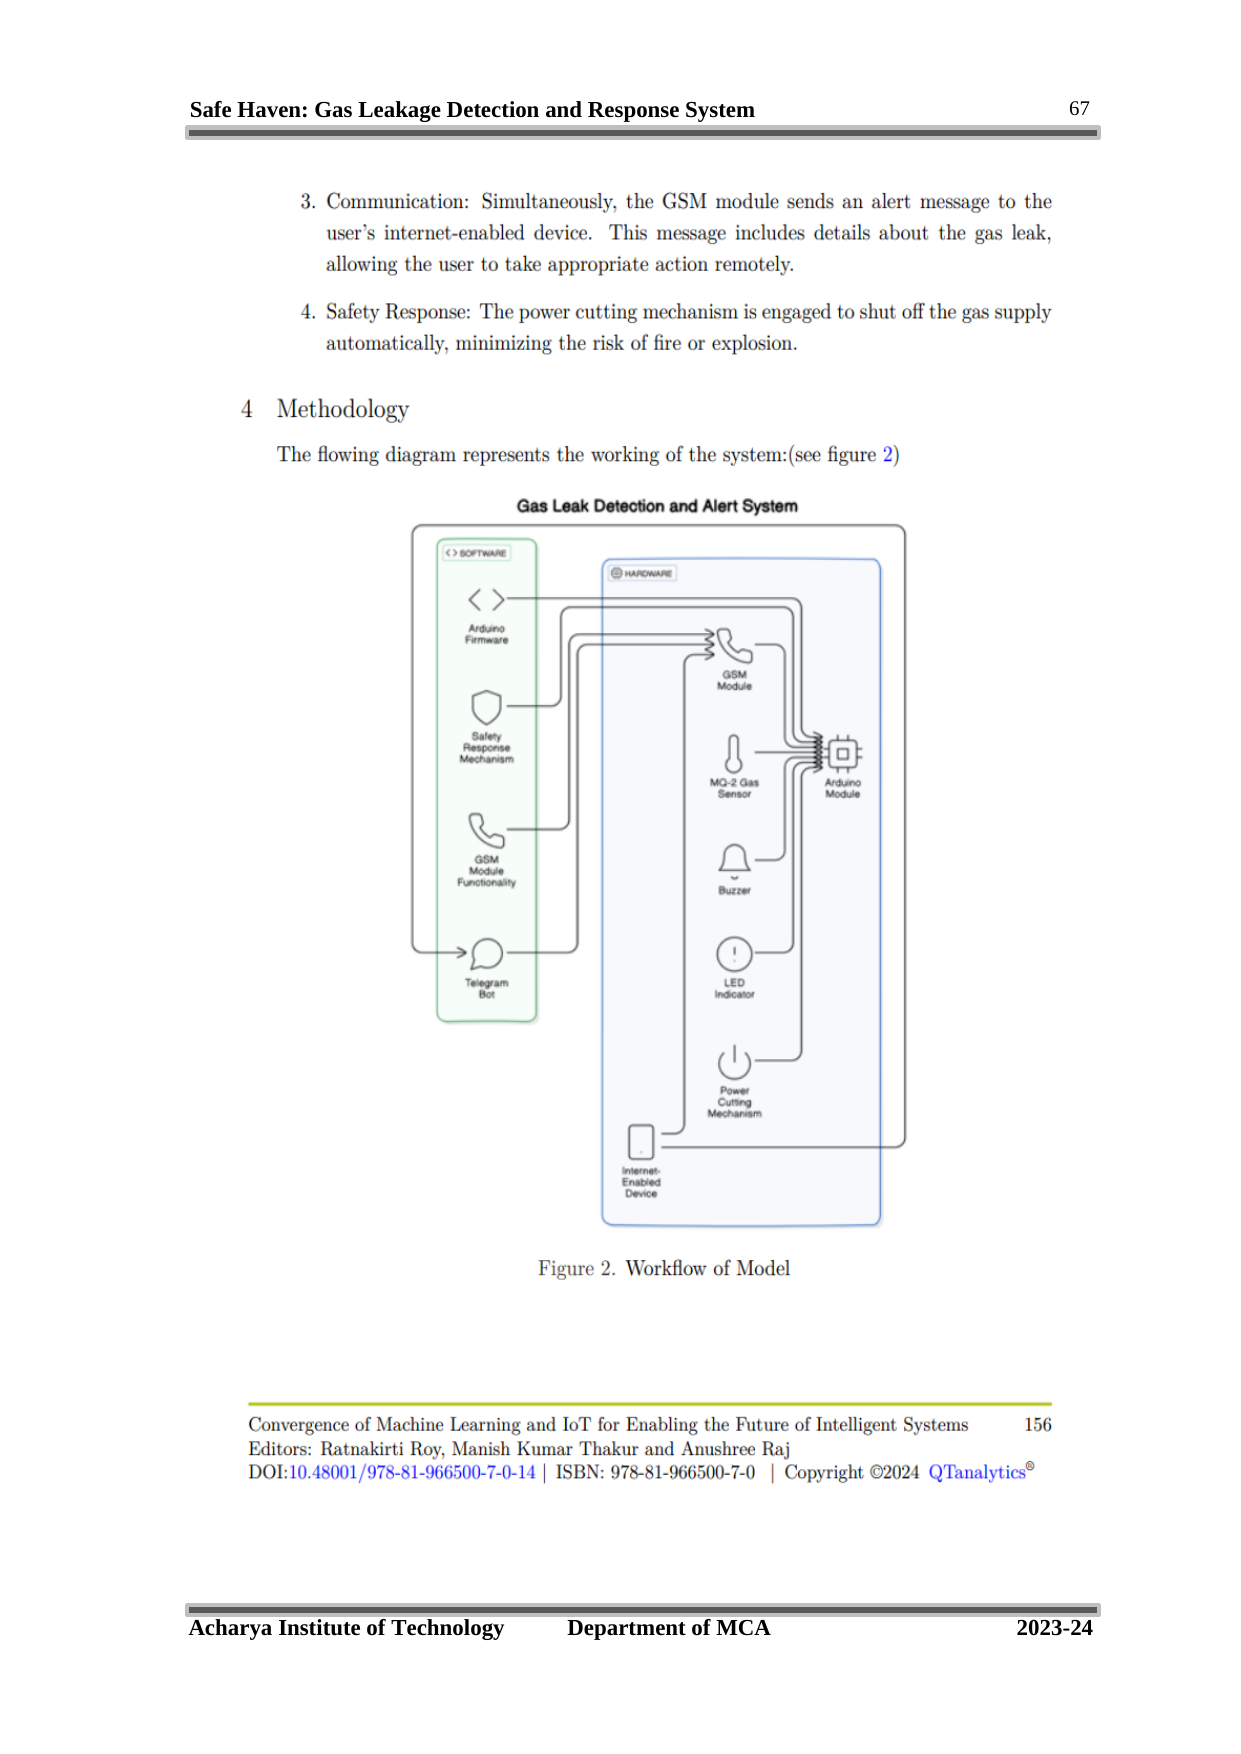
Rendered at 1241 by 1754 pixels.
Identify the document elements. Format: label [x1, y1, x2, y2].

picture [187, 150, 1091, 1504]
